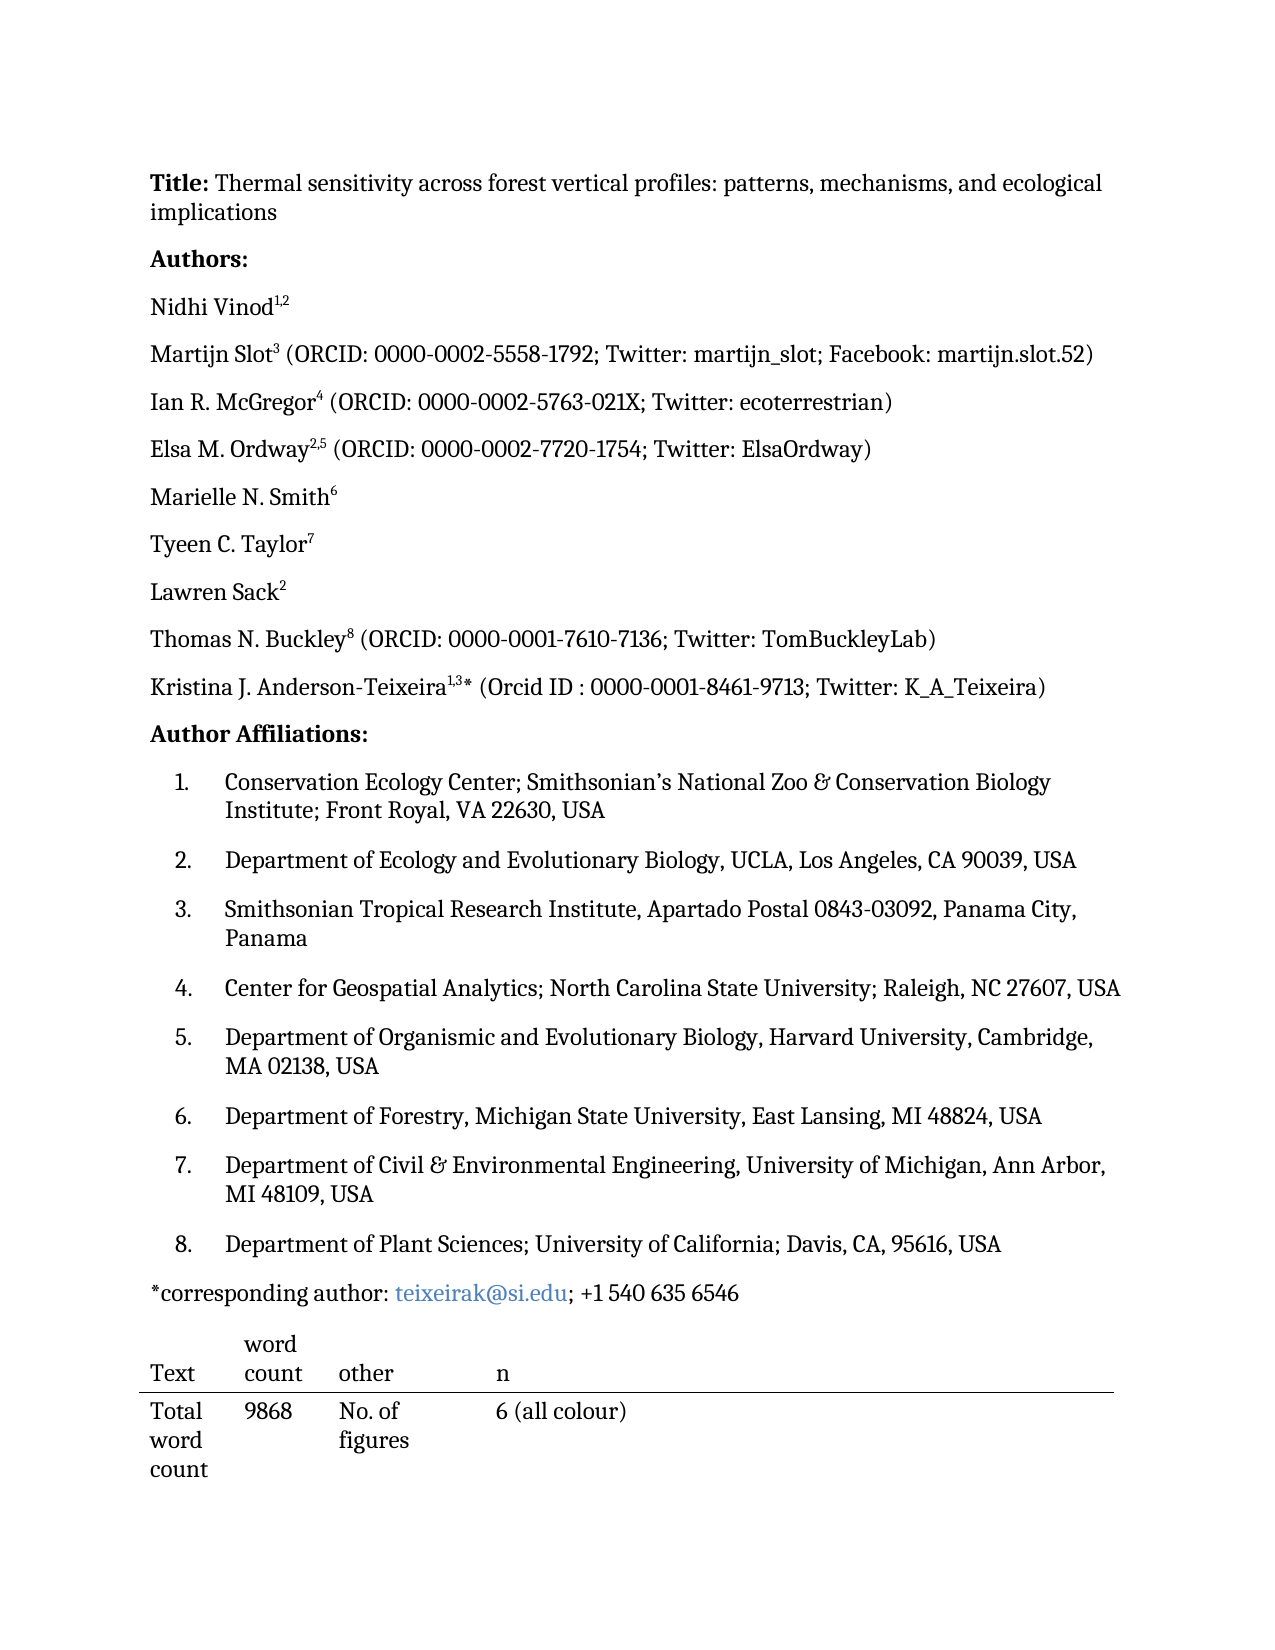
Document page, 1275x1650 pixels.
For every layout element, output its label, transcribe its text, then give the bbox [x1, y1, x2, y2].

text *corresponding author: teixeirak@si.edu; +1 540 635 6546 [150, 1279, 1125, 1308]
text Ian R. McGregor4 (ORCID: 0000-0002-5763-021X; Twitter: ecoterrestrian) [150, 387, 1125, 416]
text Tyeen C. Taylor7 [150, 530, 1125, 559]
text Authors: [150, 245, 1125, 274]
list Department of Forestry, Michigan State University, East Lansing, MI 48824, USA [175, 1102, 1125, 1130]
text Author Affiliations: [150, 720, 1125, 749]
text Martijn Slot3 (ORCID: 0000-0002-5558-1792; Twitter: martijn_slot; Facebook: martijn.slot.52) [150, 340, 1125, 369]
list Department of Plant Sciences; University of California; Davis, CA, 95616, USA [175, 1229, 1125, 1258]
text Title: Thermal sensitivity across forest vertical profiles: patterns, mechanisms, and ecological implications [150, 169, 1125, 226]
list Department of Ecology and Evolutionary Biology, UCLA, Los Angeles, CA 90039, USA [175, 846, 1125, 874]
text Kristina J. Anderson-Teixeira1,3* (Orcid ID : 0000-0001-8461-9713; Twitter: K_A_Teixeira) [150, 672, 1125, 701]
text Thomas N. Buckley8 (ORCID: 0000-0001-7610-7136; Twitter: TomBuckleyLab) [150, 625, 1125, 654]
table_cell 6 (all colour) [485, 1393, 1114, 1483]
table_header word count [233, 1327, 327, 1392]
table_cell 9868 [233, 1393, 327, 1483]
list Conservation Ecology Center; Smithsonian’s National Zoo & Conservation Biology Institute; Front Royal, VA 22630, USA [175, 767, 1125, 825]
list Department of Organismic and Evolutionary Biology, Harvard University, Cambridge, MA 02138, USA [175, 1023, 1125, 1081]
list Center for Geospatial Analytics; North Carolina State University; Raleigh, NC 27607, USA [175, 974, 1125, 1002]
table_header Text [139, 1327, 233, 1392]
text Marielle N. Smith6 [150, 482, 1125, 511]
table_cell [139, 1393, 233, 1483]
table_header other [328, 1327, 484, 1392]
text Elsa M. Ordway2,5 (ORCID: 0000-0002-7720-1754; Twitter: ElsaOrdway) [150, 435, 1125, 464]
text Lawren Sack2 [150, 577, 1125, 606]
list Department of Civil & Environmental Engineering, University of Michigan, Ann Arbor, MI 48109, USA [175, 1151, 1125, 1209]
table_cell No. of figures [328, 1393, 484, 1483]
list Smithsonian Tropical Research Institute, Apartado Postal 0843-03092, Panama City, Panama [175, 895, 1125, 953]
table_header n [485, 1327, 1114, 1392]
text Nidhi Vinod1,2 [150, 292, 1125, 321]
